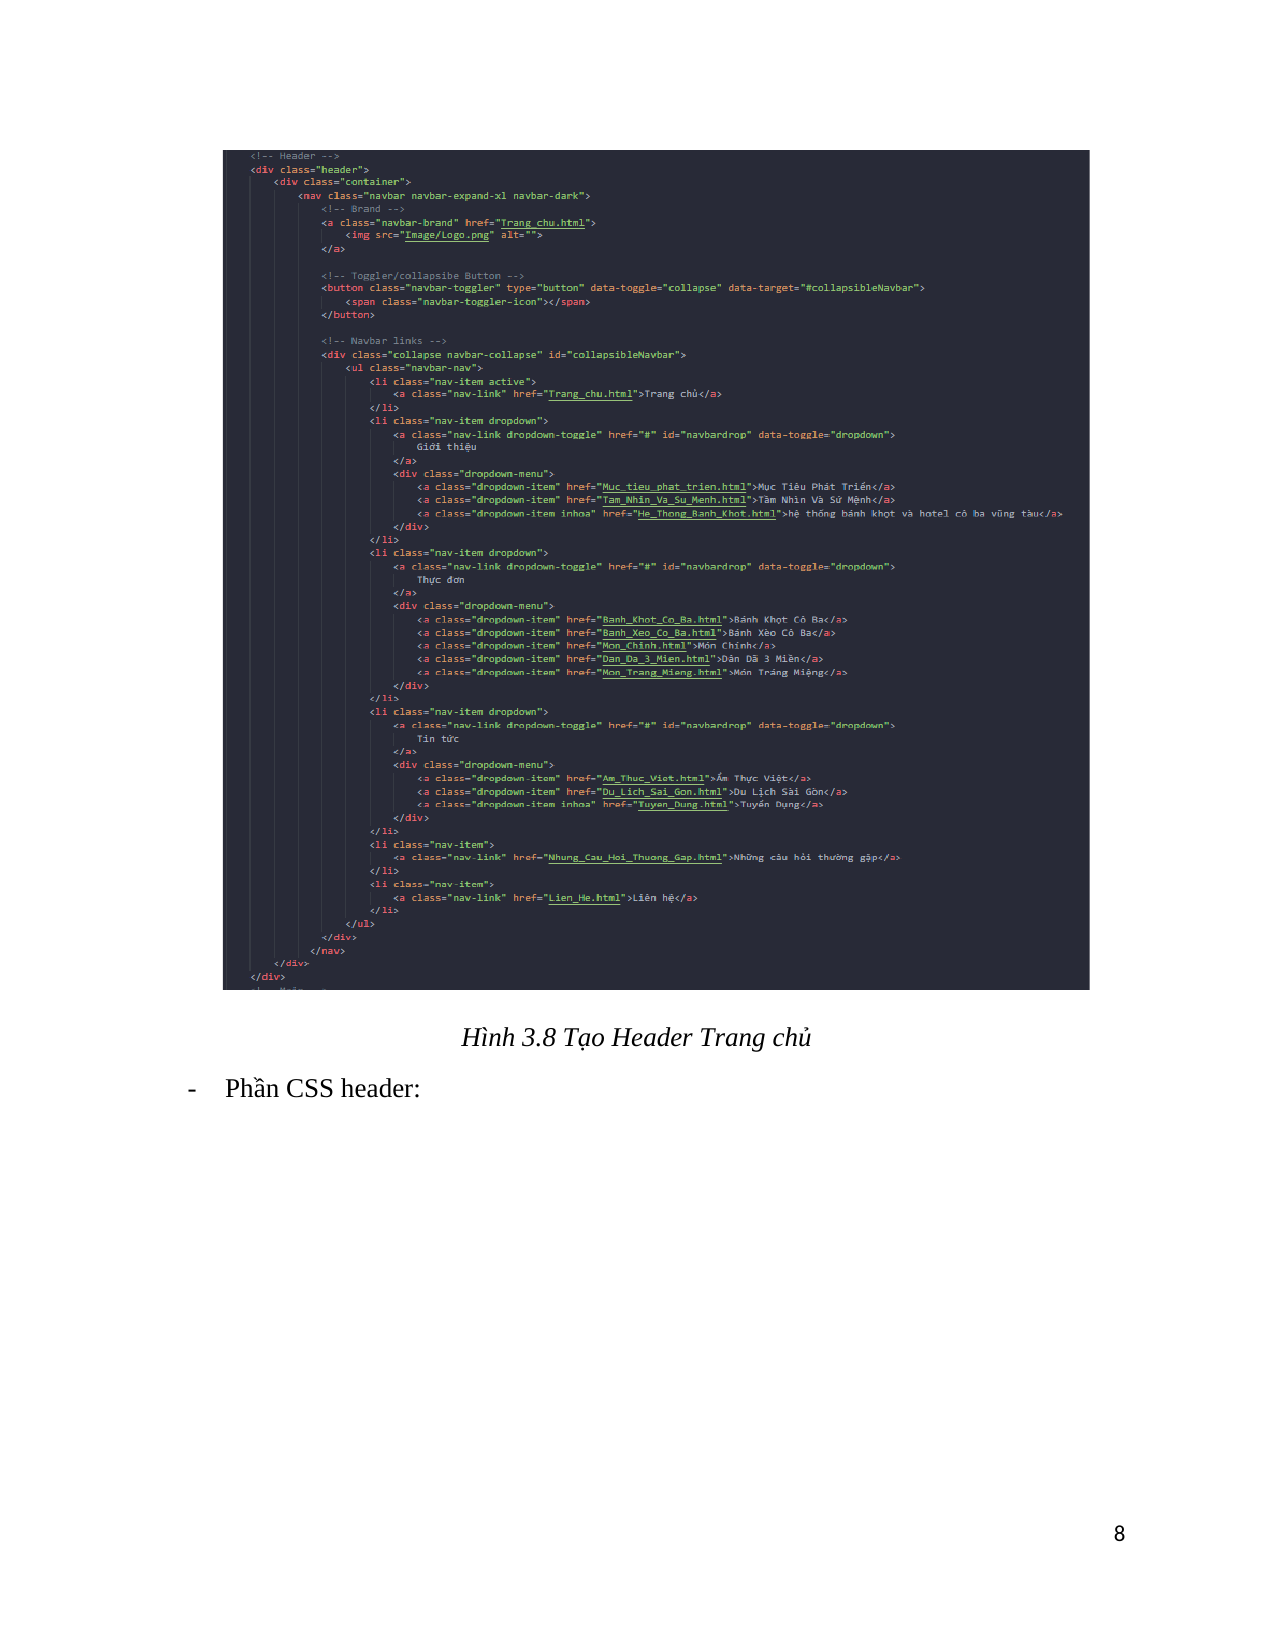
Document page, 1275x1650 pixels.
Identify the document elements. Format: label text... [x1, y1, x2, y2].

picture [222, 150, 1090, 990]
list Phần CSS header: [187, 1073, 1125, 1104]
